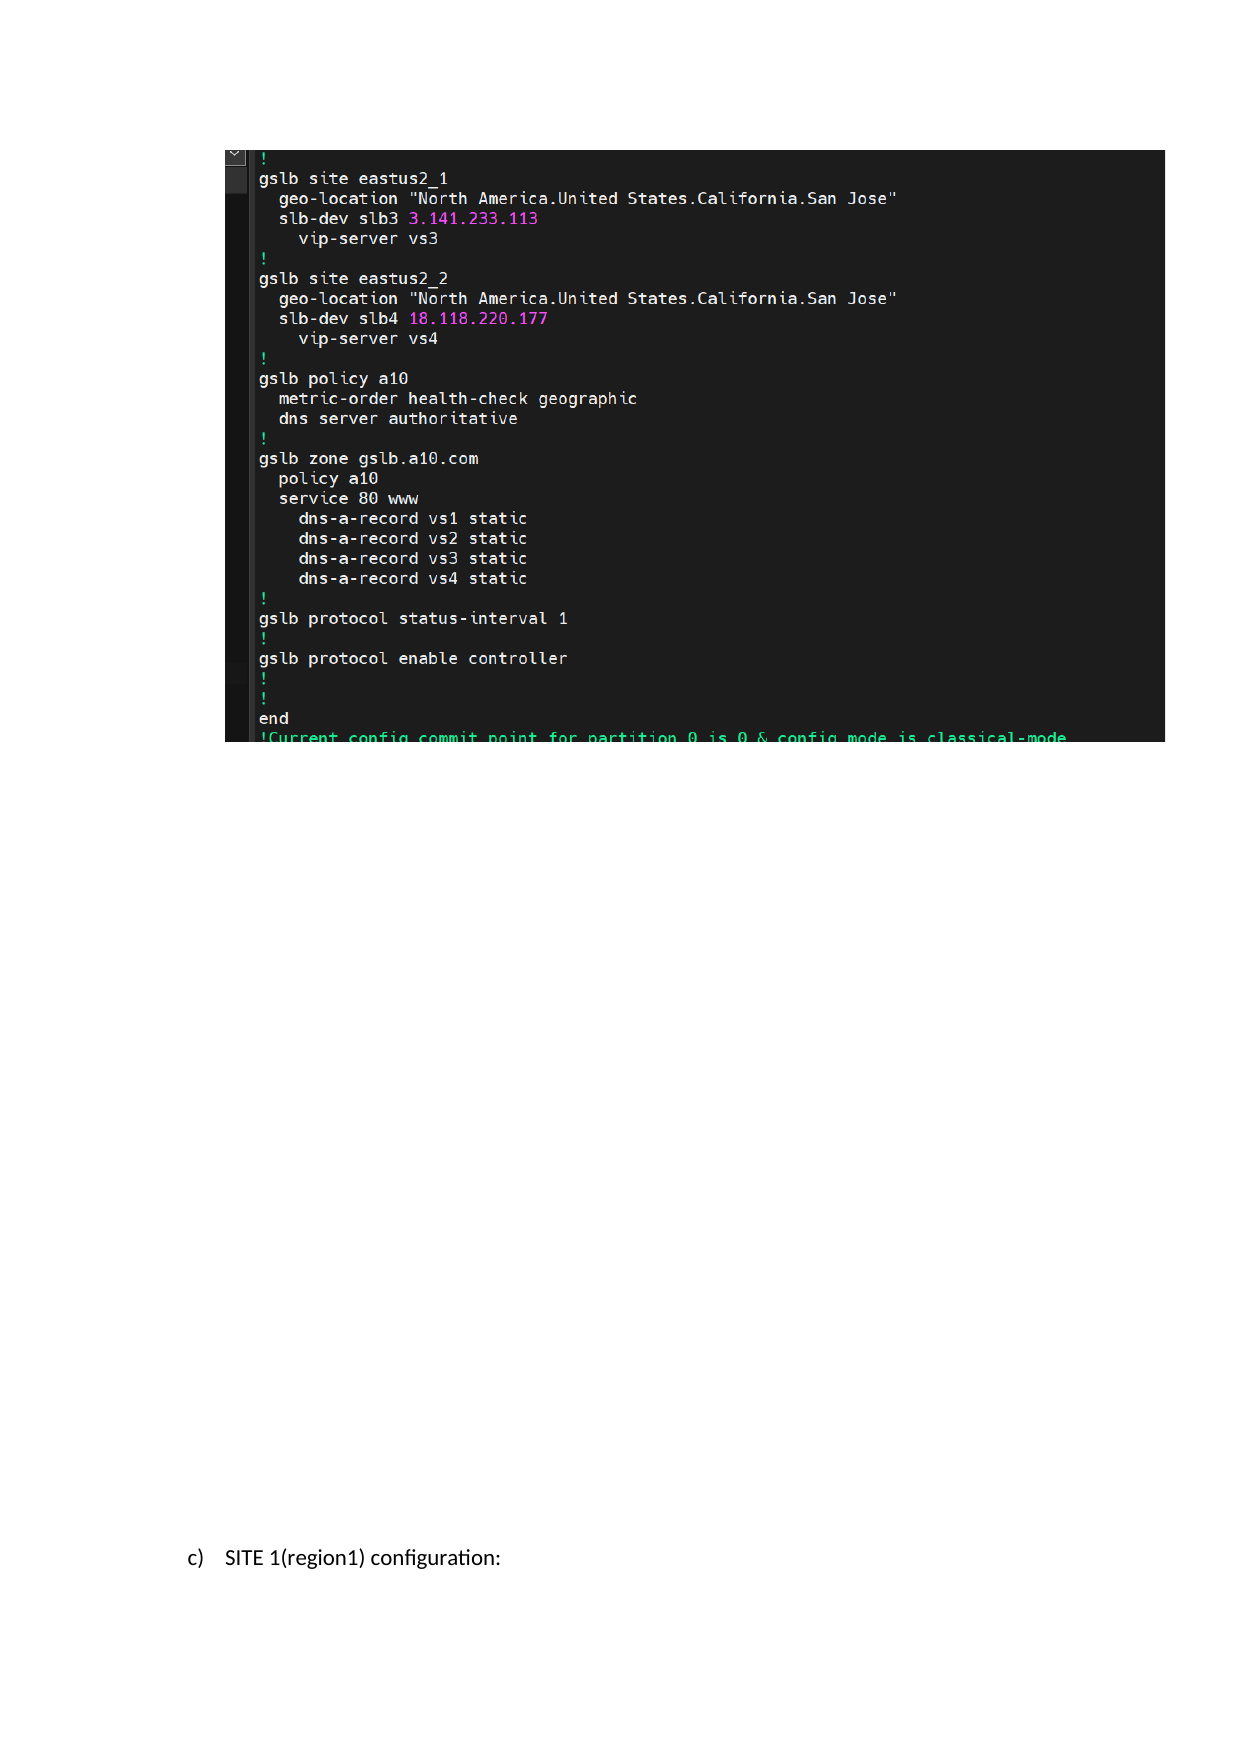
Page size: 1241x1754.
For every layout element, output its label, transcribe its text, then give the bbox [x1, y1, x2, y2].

list SITE 1(region1) configuration: [187, 1543, 1090, 1571]
picture [225, 150, 1166, 742]
